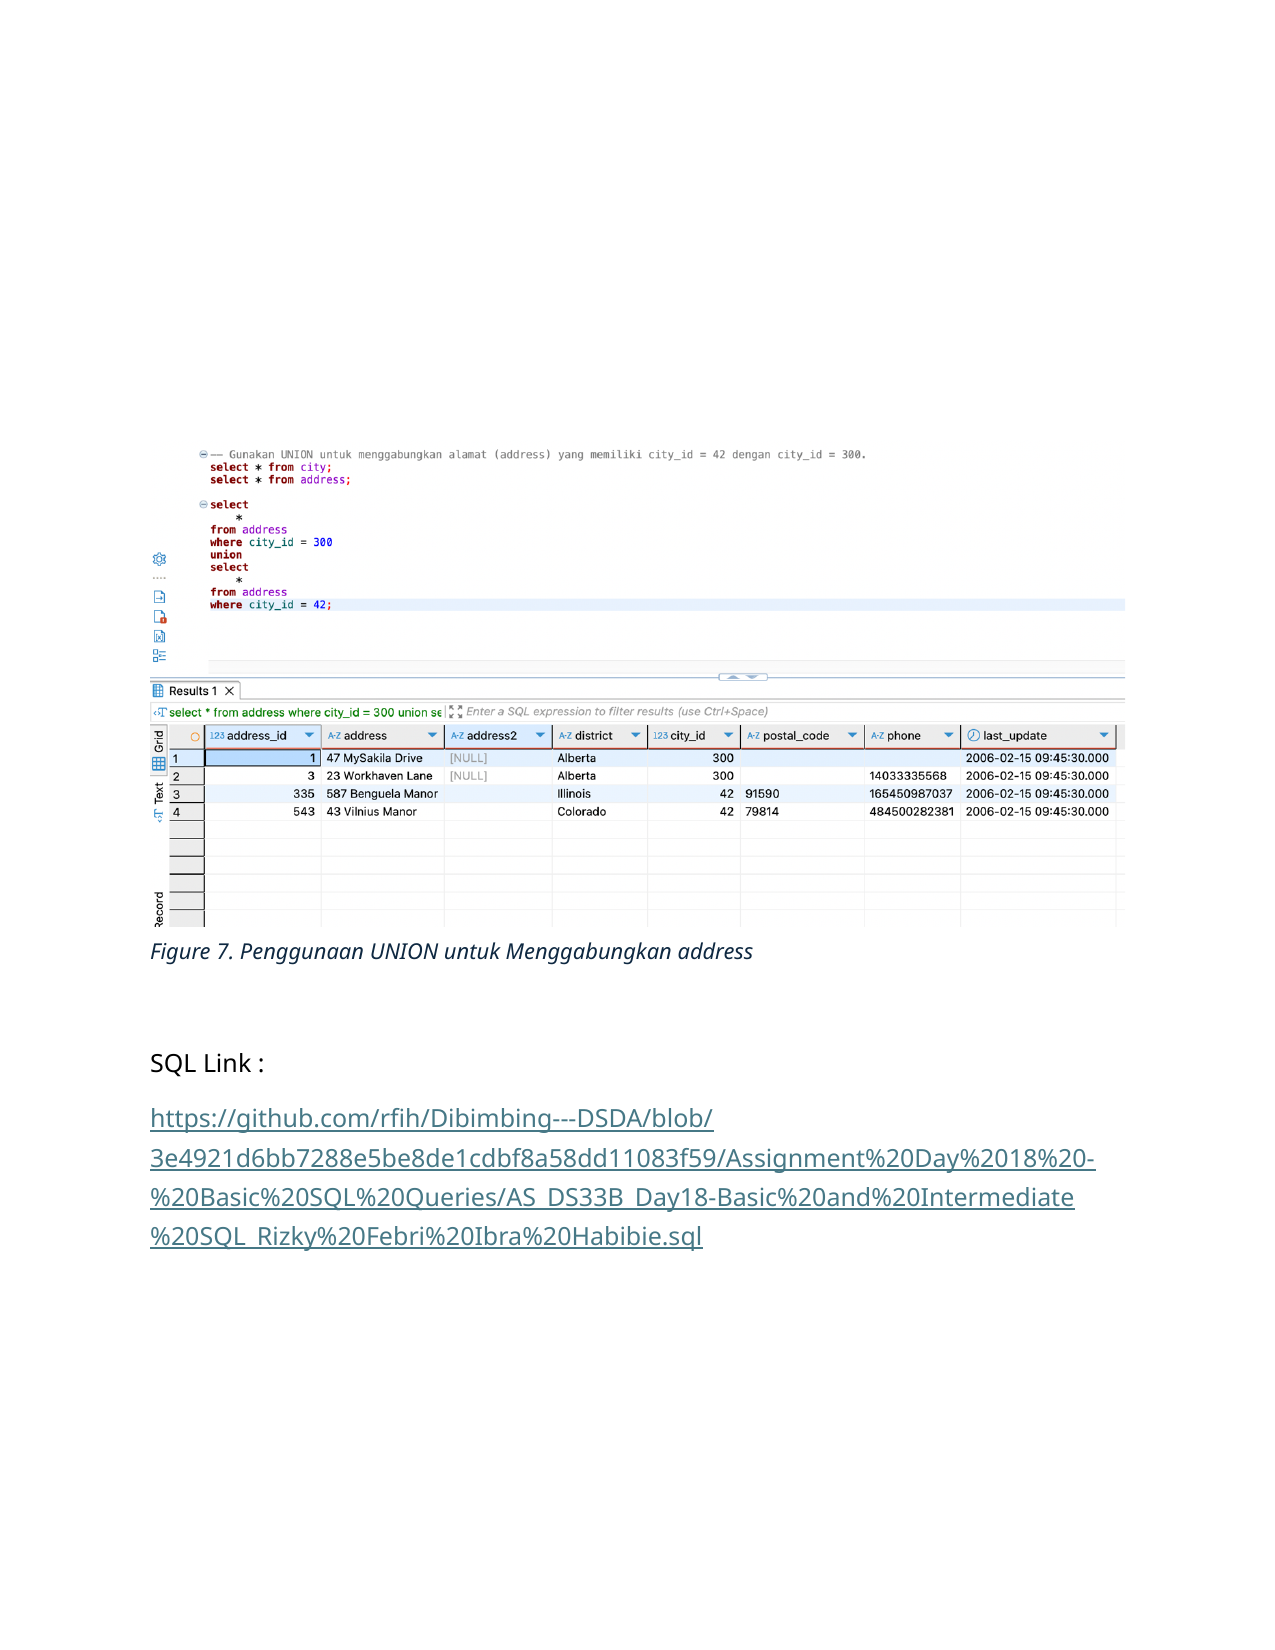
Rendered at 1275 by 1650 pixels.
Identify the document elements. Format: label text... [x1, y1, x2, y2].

picture [150, 440, 1125, 927]
text SQL Link : [150, 1045, 1125, 1079]
text https://github.com/rfih/Dibimbing---DSDA/blob/3e4921d6bb7288e5be8de1cdbf8a58dd11083f59/Assignment%20Day%2018%20-%20Basic%20SQL%20Queries/AS_DS33B_Day18-Basic%20and%20Intermediate%20SQL_Rizky%20Febri%20Ibra%20Habibie.sql [150, 1101, 1125, 1253]
